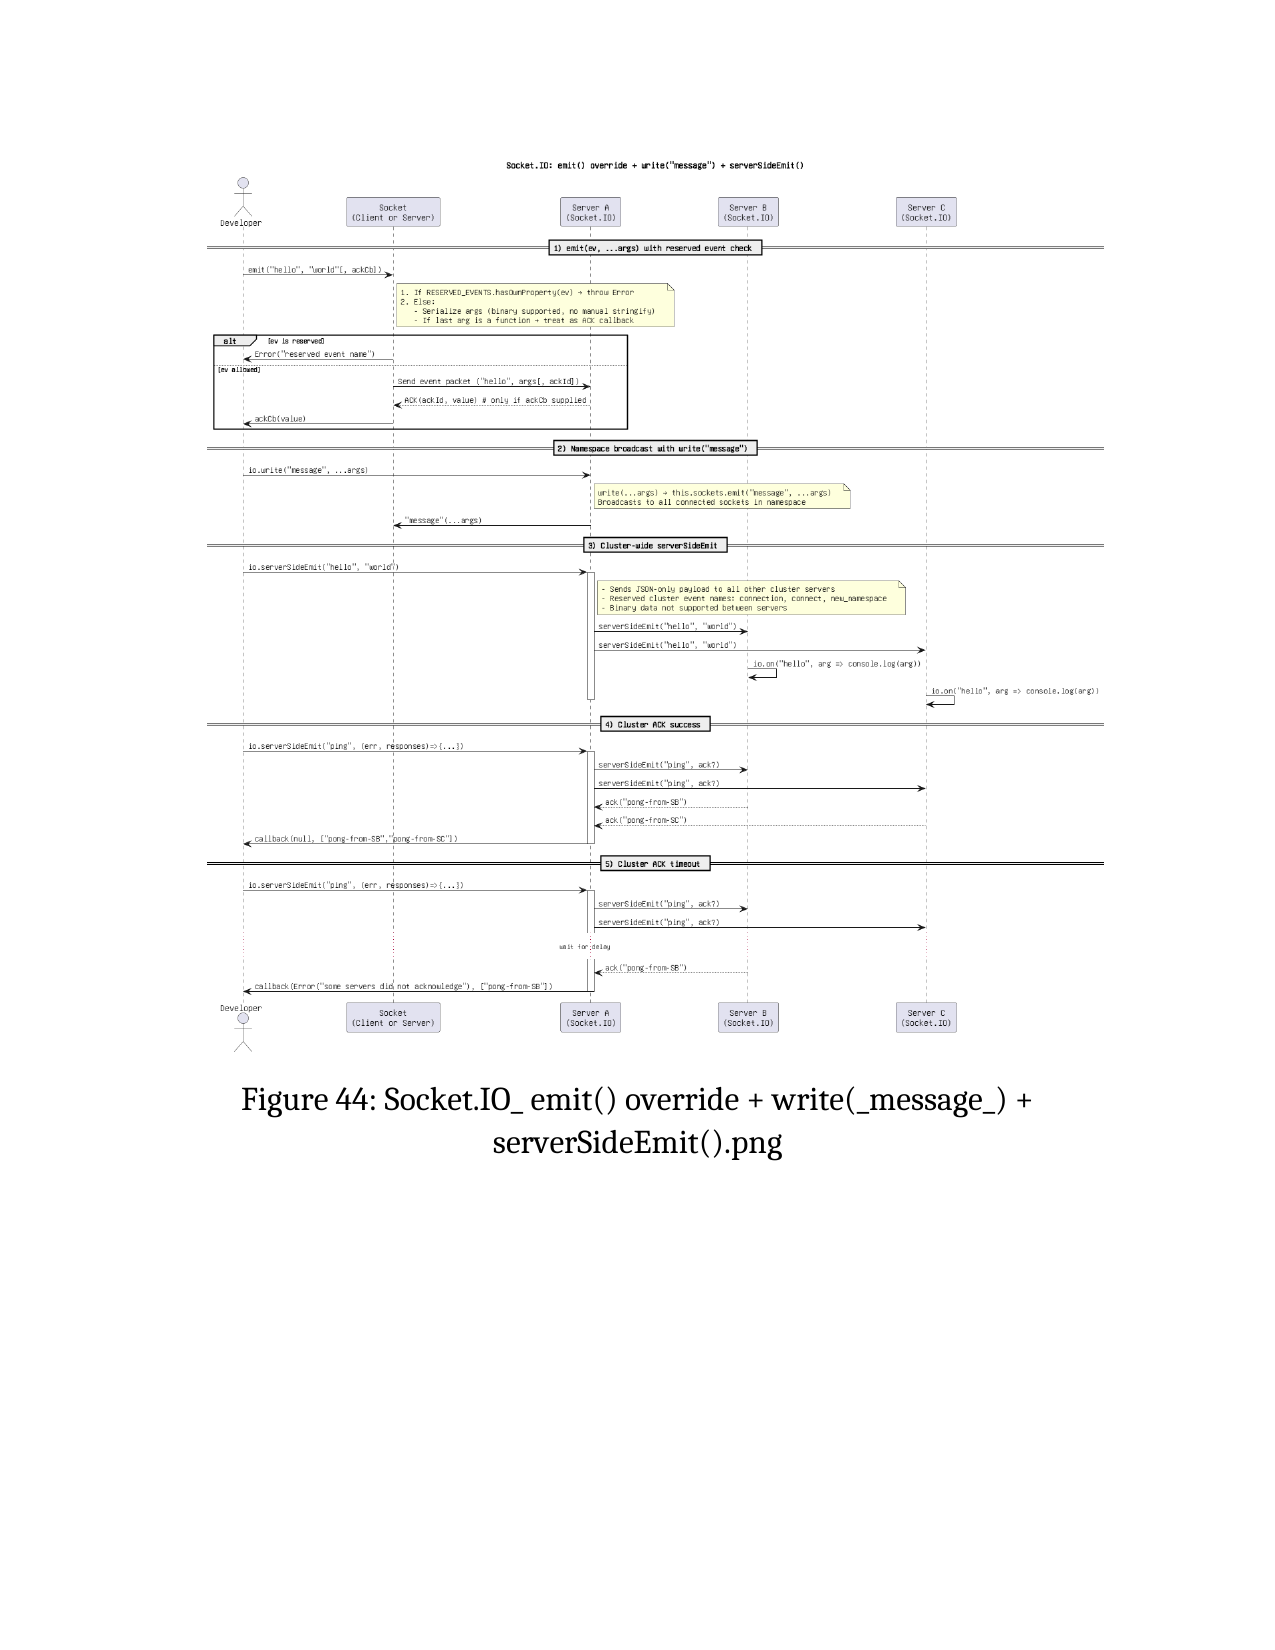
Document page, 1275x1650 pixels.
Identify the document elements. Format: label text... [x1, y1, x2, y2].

picture [206, 150, 1107, 1054]
text Figure 44: Socket.IO_ emit() override + write(_message_) + serverSideEmit().png [187, 1080, 1087, 1162]
